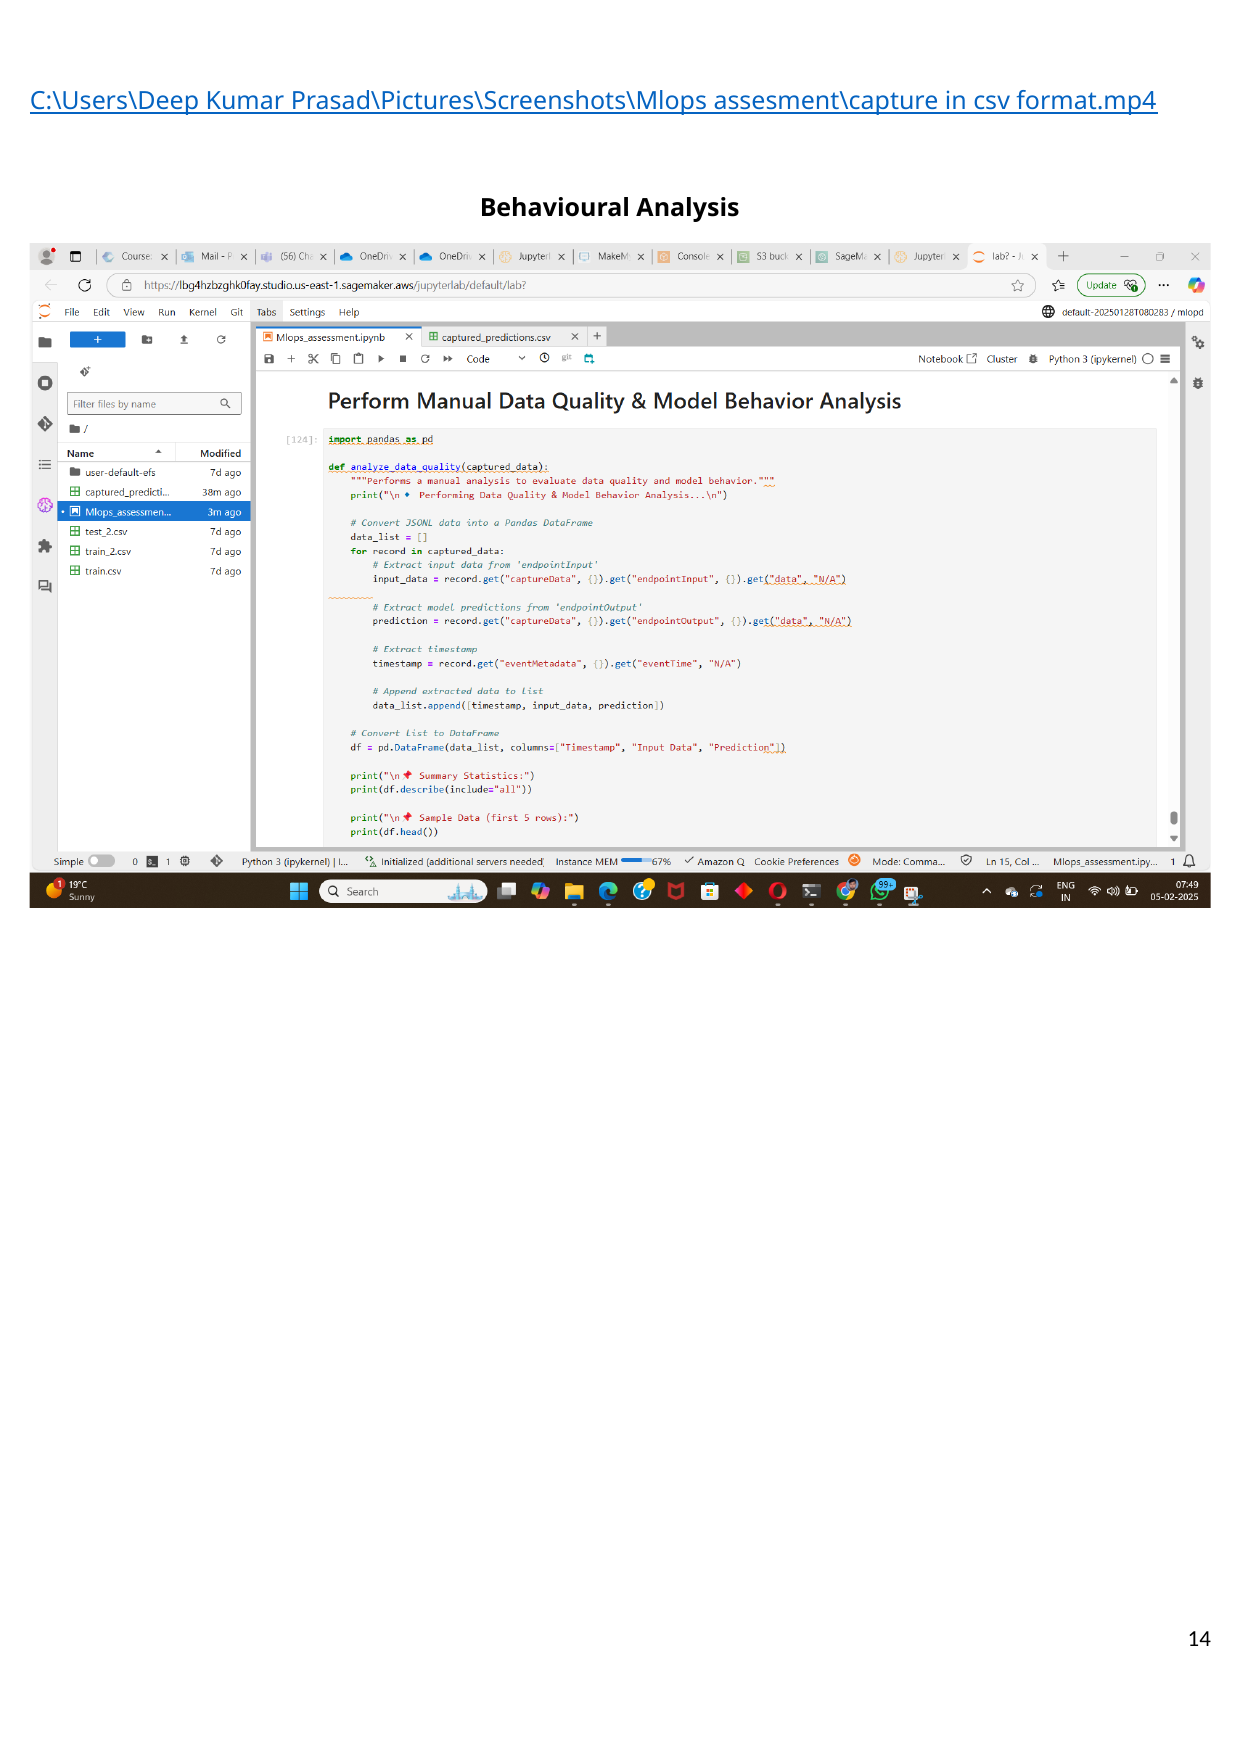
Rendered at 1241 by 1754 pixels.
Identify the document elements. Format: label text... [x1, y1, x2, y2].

picture [29, 243, 1211, 908]
text C:\Users\Deep Kumar Prasad\Pictures\Screenshots\Mlops assesment\capture in csv format.mp4 [29, 83, 1211, 117]
text Behavioural Analysis [404, 190, 1211, 224]
